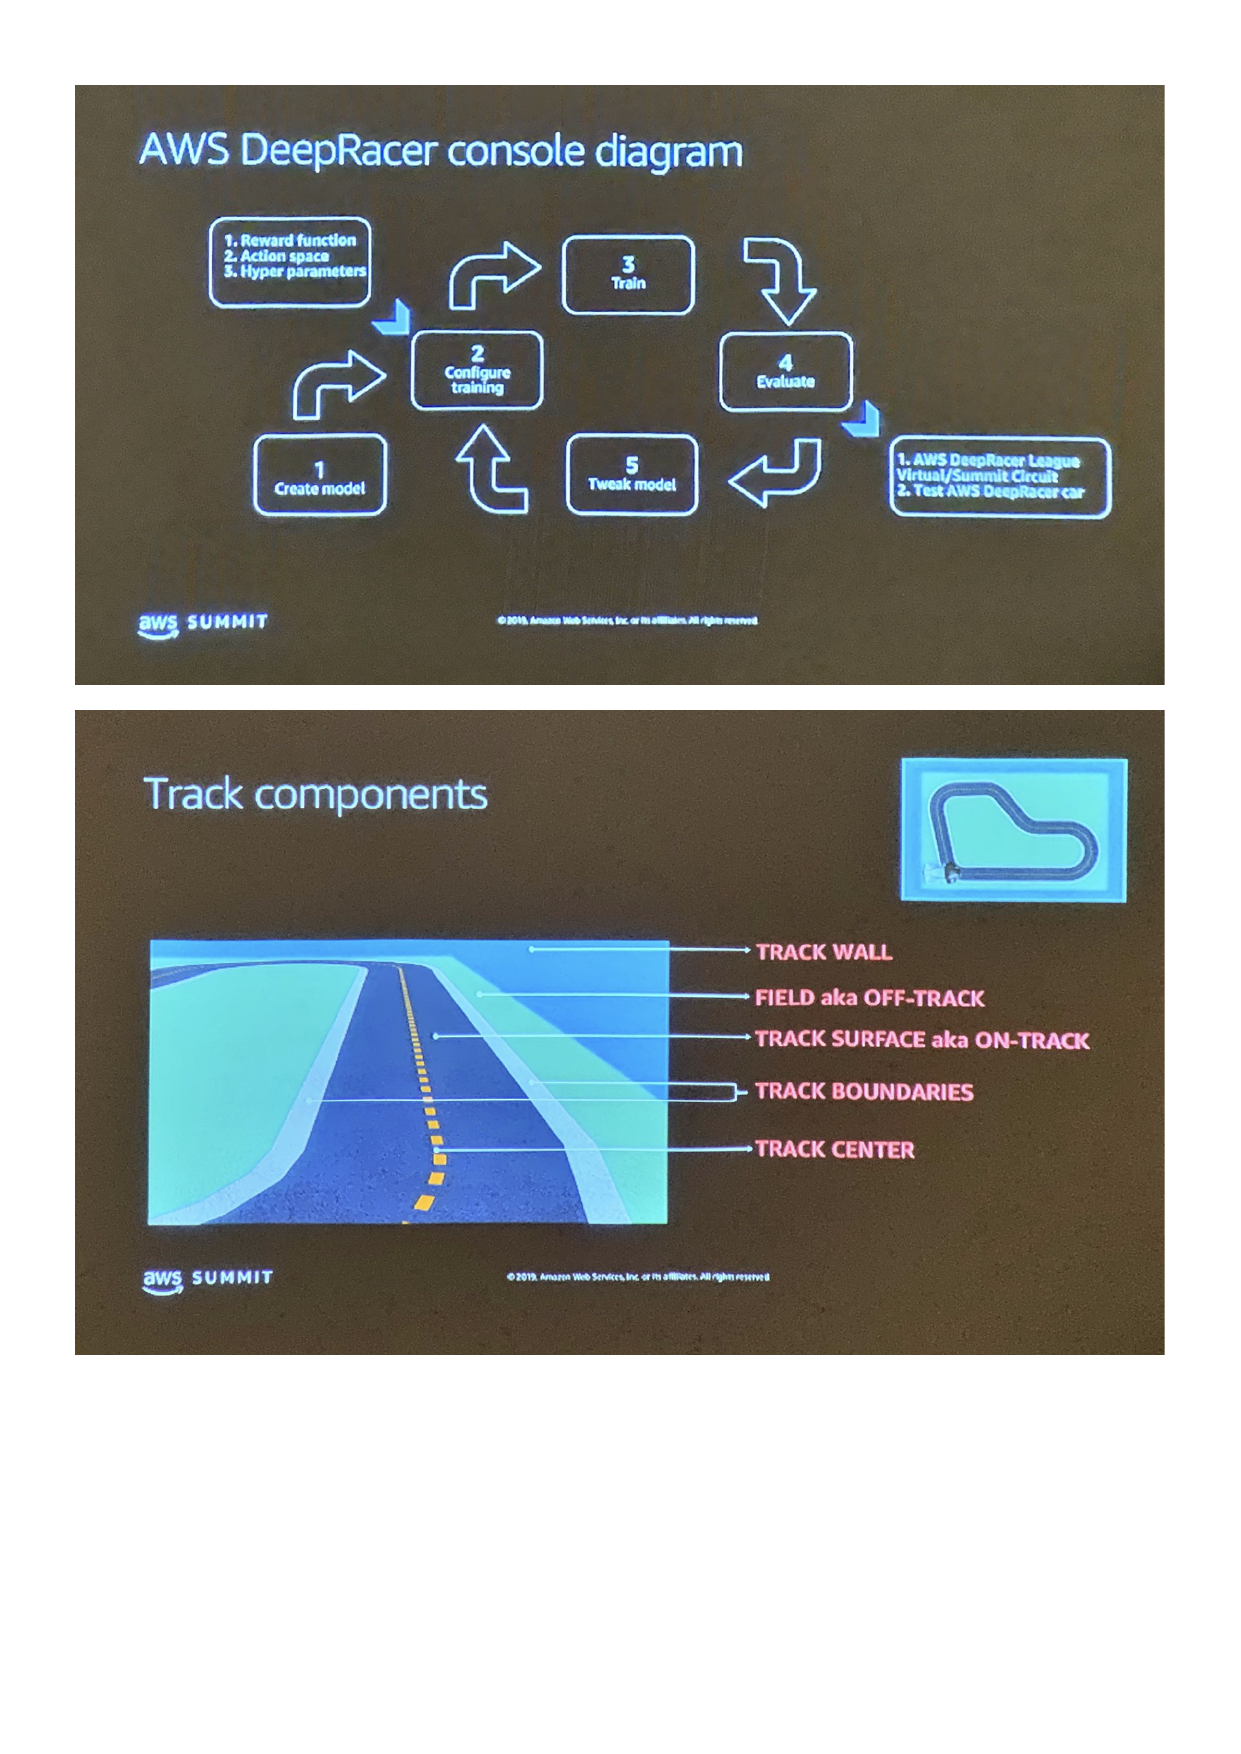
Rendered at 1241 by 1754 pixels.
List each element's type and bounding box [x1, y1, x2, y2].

picture [75, 85, 1165, 685]
picture [75, 710, 1165, 1355]
